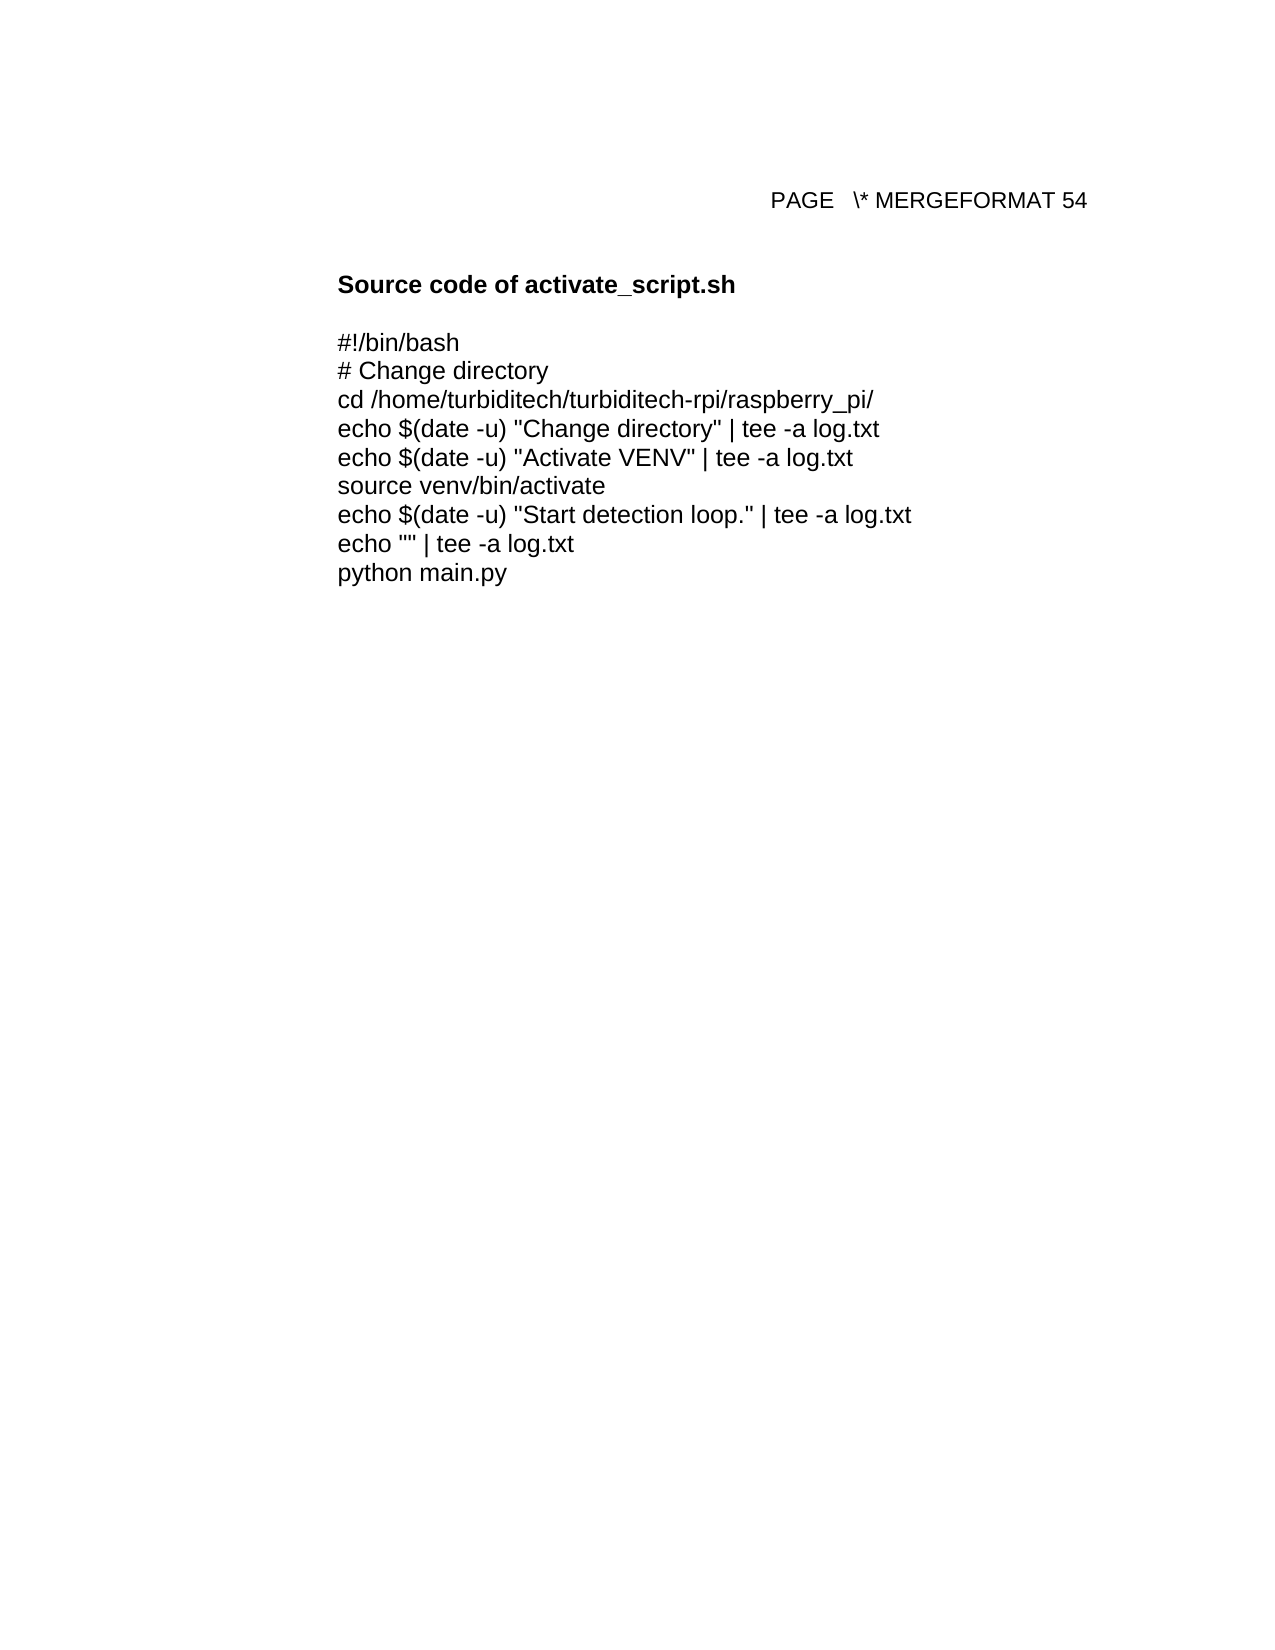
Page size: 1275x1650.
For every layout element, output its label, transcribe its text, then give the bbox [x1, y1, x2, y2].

text #!/bin/bash [262, 327, 1087, 356]
text Source code of activate_script.sh [262, 270, 1087, 299]
text cd /home/turbiditech/turbiditech-rpi/raspberry_pi/ [262, 385, 1087, 414]
text echo "" | tee -a log.txt [262, 529, 1087, 557]
text echo $(date -u) "Start detection loop." | tee -a log.txt [262, 500, 1087, 529]
text source venv/bin/activate [262, 471, 1087, 500]
text echo $(date -u) "Change directory" | tee -a log.txt [262, 414, 1087, 442]
text echo $(date -u) "Activate VENV" | tee -a log.txt [262, 442, 1087, 471]
text # Change directory [262, 356, 1087, 385]
text python main.py [262, 557, 1087, 586]
